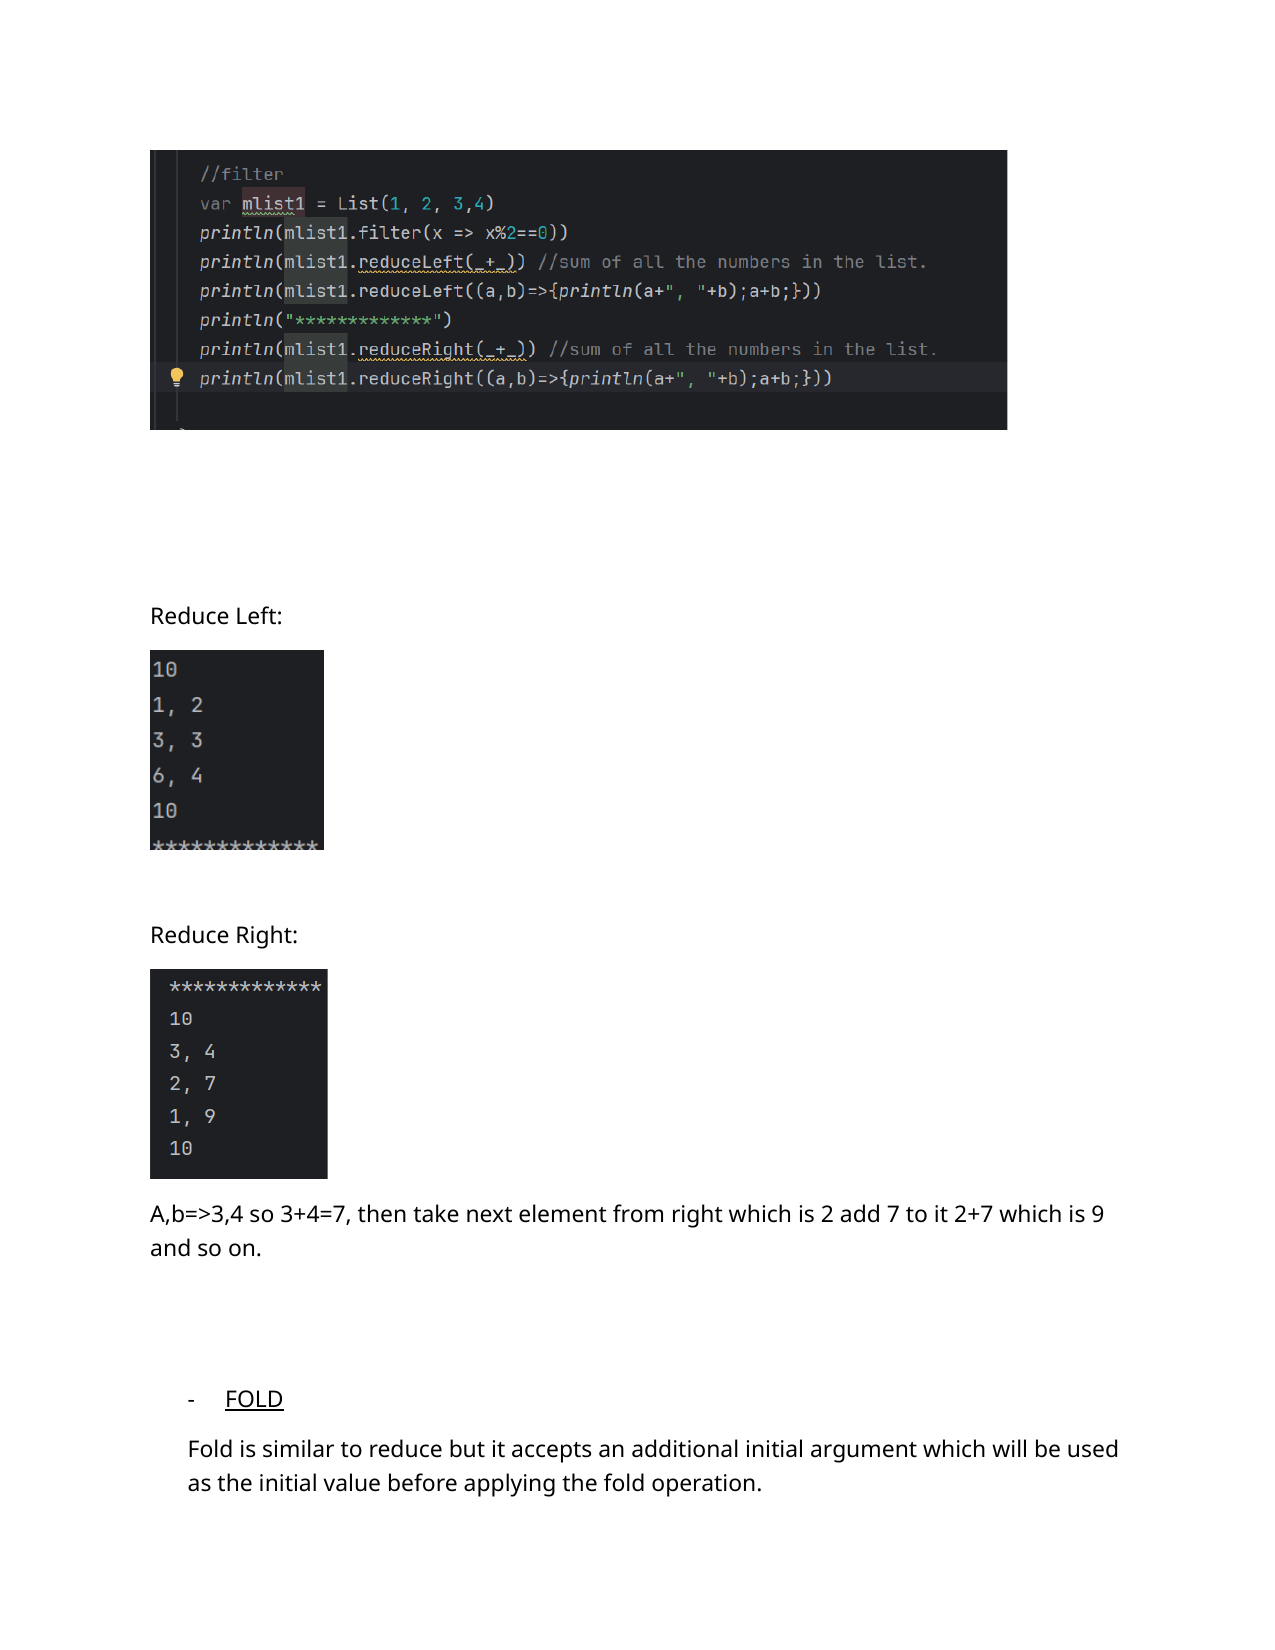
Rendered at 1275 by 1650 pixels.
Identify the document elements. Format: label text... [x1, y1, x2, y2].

list FOLD [187, 1383, 1125, 1414]
text A,b=>3,4 so 3+4=7, then take next element from right which is 2 add 7 to it 2+7 which is 9 and so on. [150, 1198, 1125, 1263]
text Fold is similar to reduce but it accepts an additional initial argument which will be used as the initial value before applying the fold operation. [187, 1433, 1125, 1498]
text Reduce Left: [150, 600, 1125, 631]
picture [150, 969, 328, 1179]
picture [150, 650, 324, 850]
text Reduce Right: [150, 919, 1125, 951]
picture [150, 150, 1008, 430]
